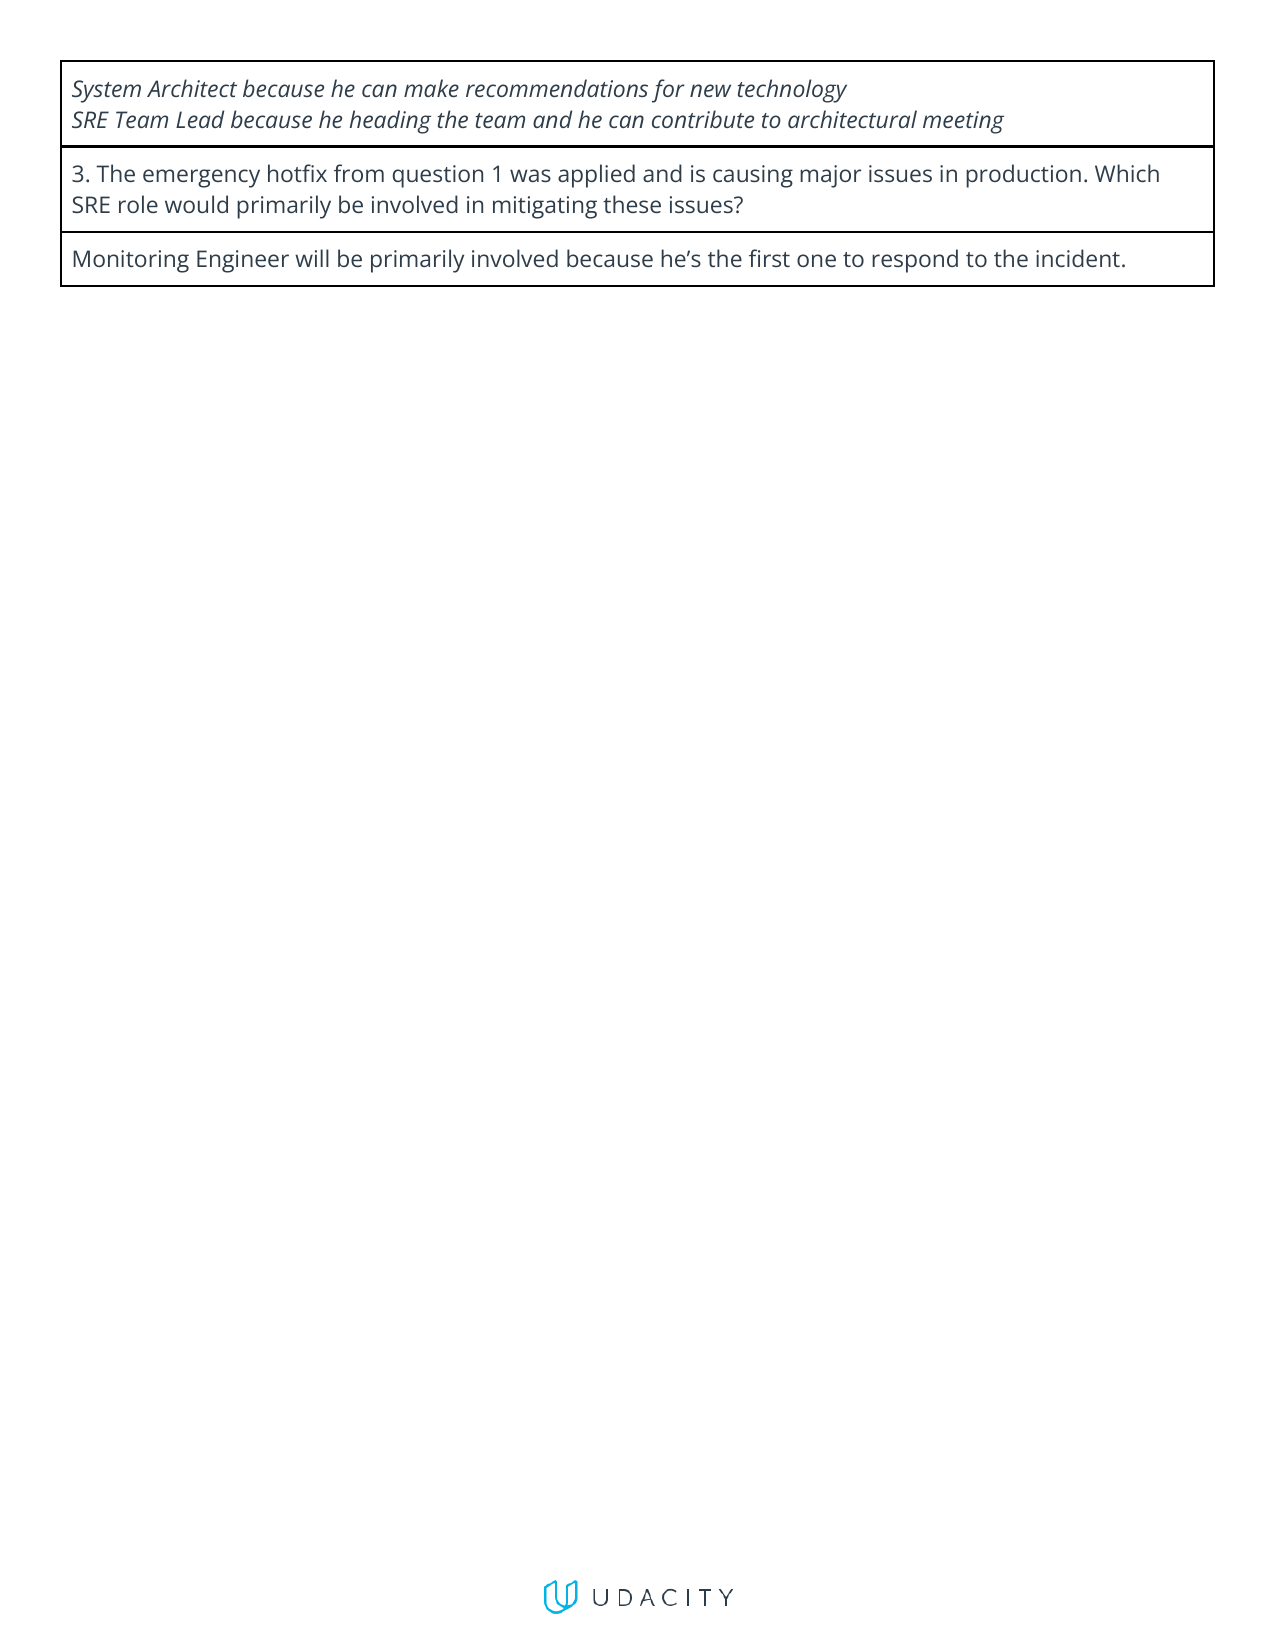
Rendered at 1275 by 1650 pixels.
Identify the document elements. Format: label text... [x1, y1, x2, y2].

table_cell System Architect because he can make recommendations for new technology SRE Team Lead because he heading the team and he can contribute to architectural meeting [62, 62, 1213, 145]
table_cell 3. The emergency hotfix from question 1 was applied and is causing major issues in production. Which SRE role would primarily be involved in mitigating these issues? [62, 148, 1213, 231]
picture [510, 1546, 765, 1647]
table_cell Monitoring Engineer will be primarily involved because he’s the first one to respond to the incident. [62, 233, 1213, 285]
